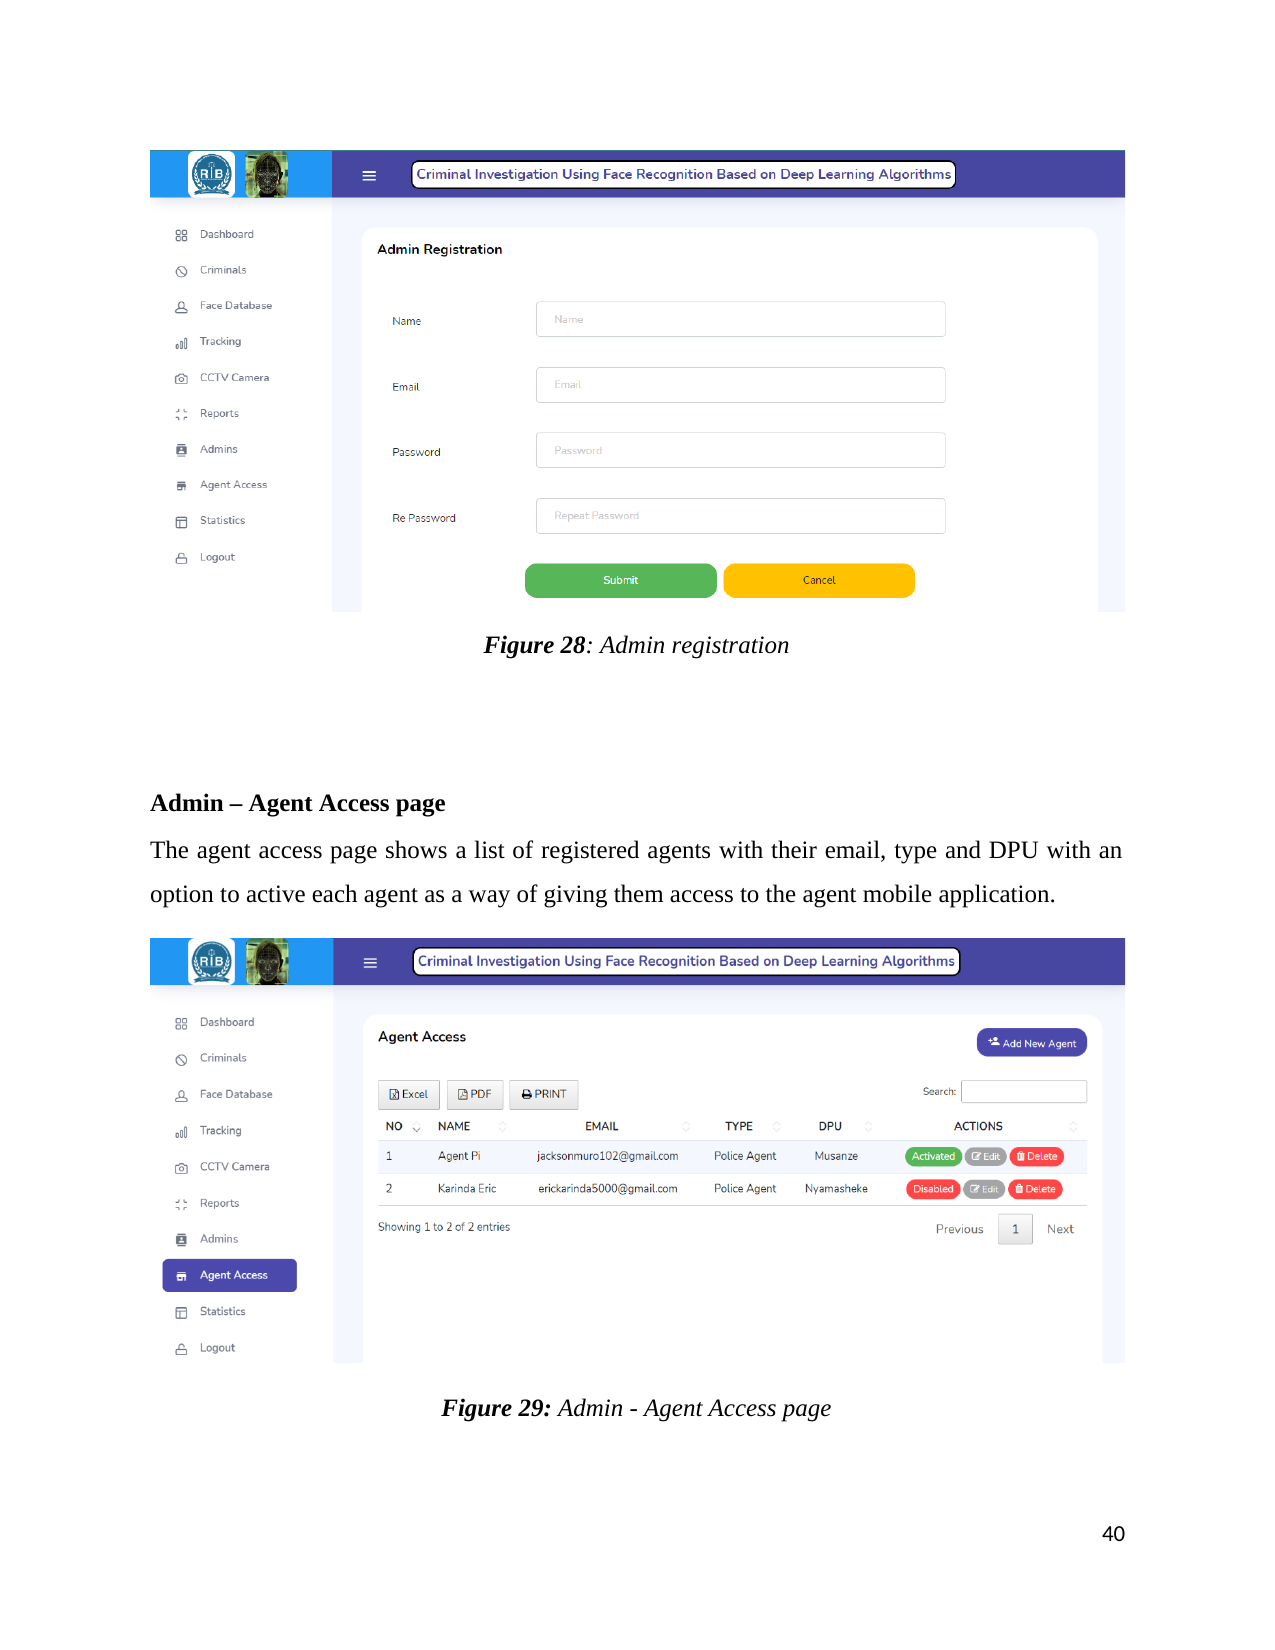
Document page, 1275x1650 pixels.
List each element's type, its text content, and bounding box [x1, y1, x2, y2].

picture [150, 938, 1125, 1363]
text The agent access page shows a list of registered agents with their email, type and DPU with an option to active each agent as a way of giving them access to the agent mobile application. [150, 836, 1125, 907]
text Figure 29: Admin - Agent Access page [150, 1393, 1125, 1422]
picture [150, 150, 1125, 612]
text Admin – Agent Access page [150, 788, 1125, 817]
text Figure 28: Admin registration [150, 630, 1125, 659]
